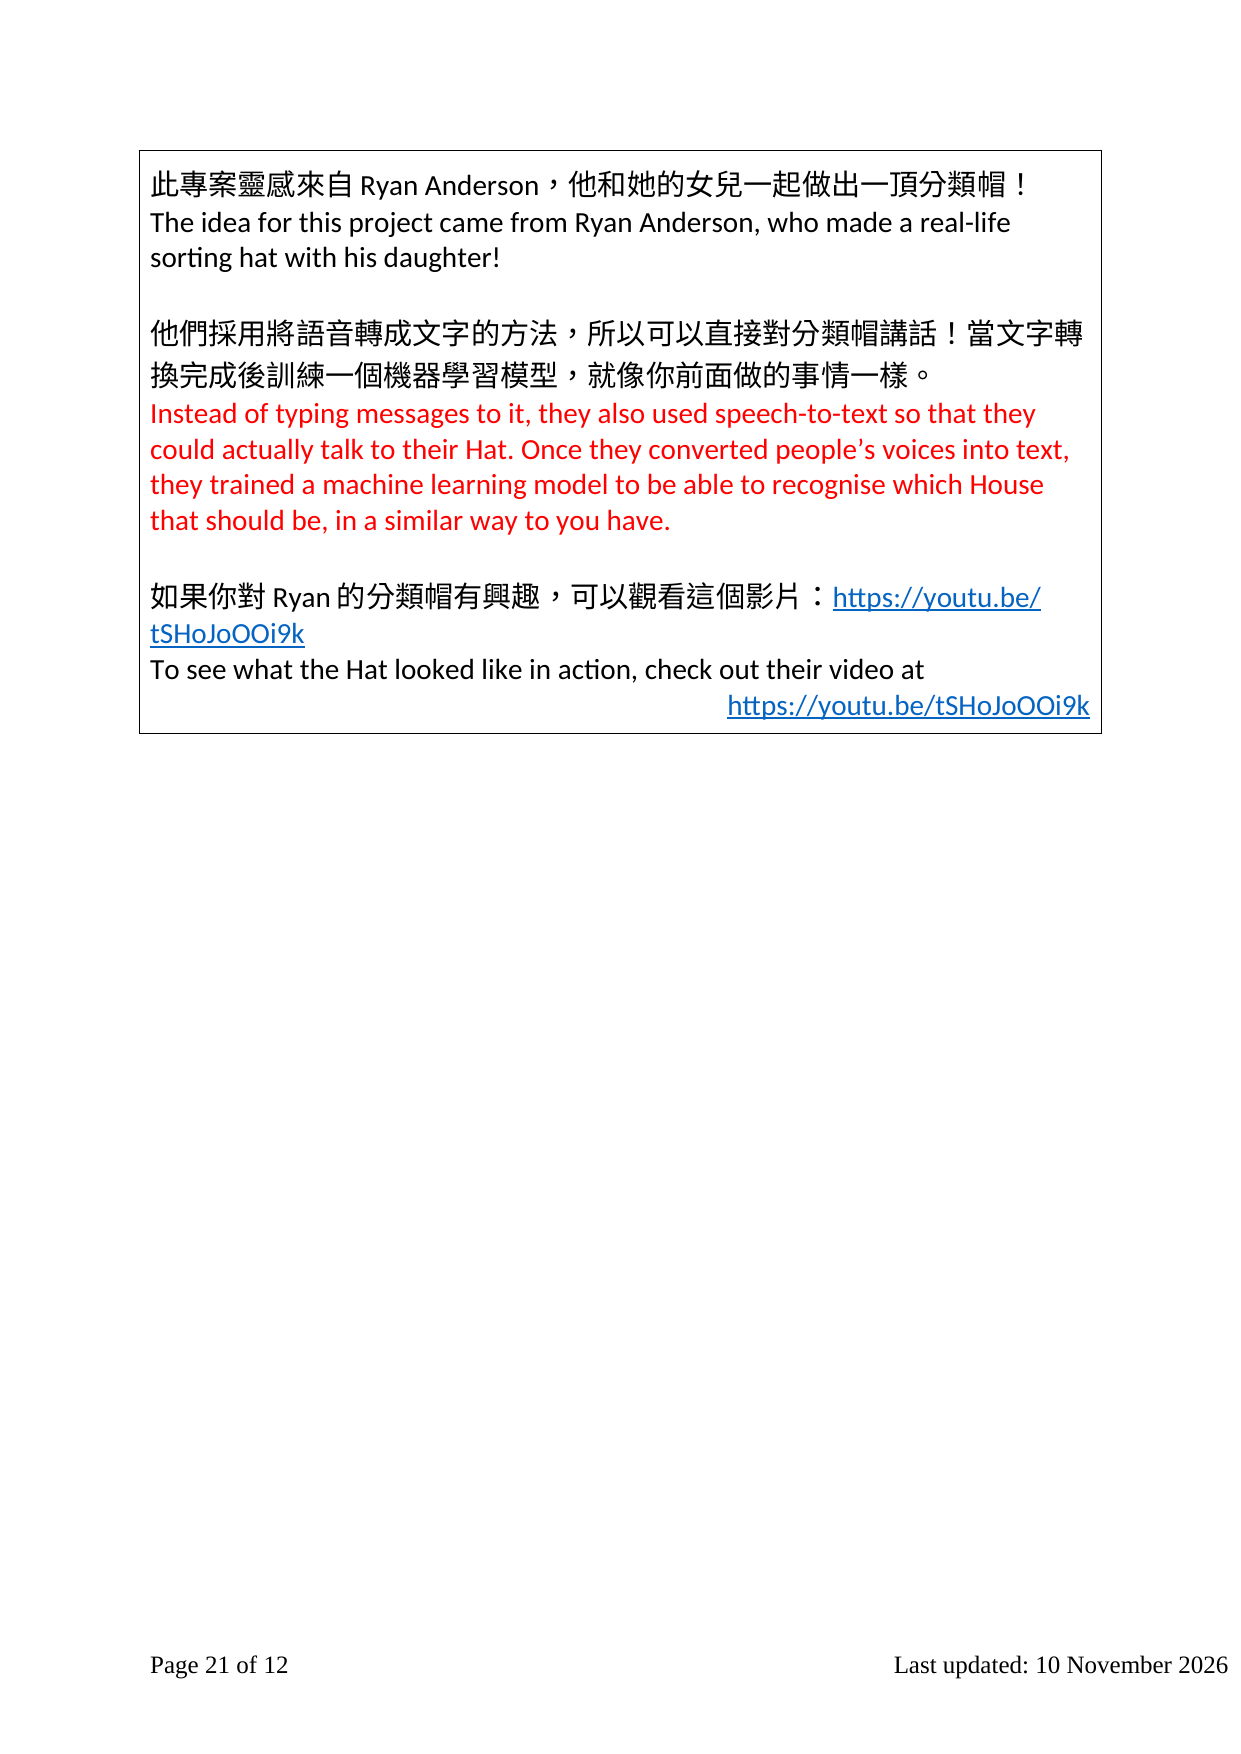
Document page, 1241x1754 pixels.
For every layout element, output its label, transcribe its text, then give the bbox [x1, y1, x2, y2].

text To see what the Hat looked like in action, check out their video at [150, 651, 1090, 675]
text 此專案靈感來自Ryan Anderson，他和她的女兒一起做出一頂分類帽！ [140, 151, 1101, 204]
text Instead of typing messages to it, they also used speech-to-text so that they could actually talk to their Hat. Once they converted people’s voices into text, they trained a machine learning model to be able to recognise which House that should be, in a similar way to you have. [150, 395, 1090, 538]
text 如果你對Ryan的分類帽有興趣，可以觀看這個影片：https://youtu.be/tSHoJoOOi9k [150, 573, 1090, 651]
text 他們採用將語音轉成文字的方法，所以可以直接對分類帽講話！當文字轉換完成後訓練一個機器學習模型，就像你前面做的事情一樣。 [150, 311, 1090, 395]
text https://youtu.be/tSHoJoOOi9k [140, 675, 1101, 733]
text The idea for this project came from Ryan Anderson, who made a real-life sorting hat with his daughter! [150, 204, 1090, 275]
